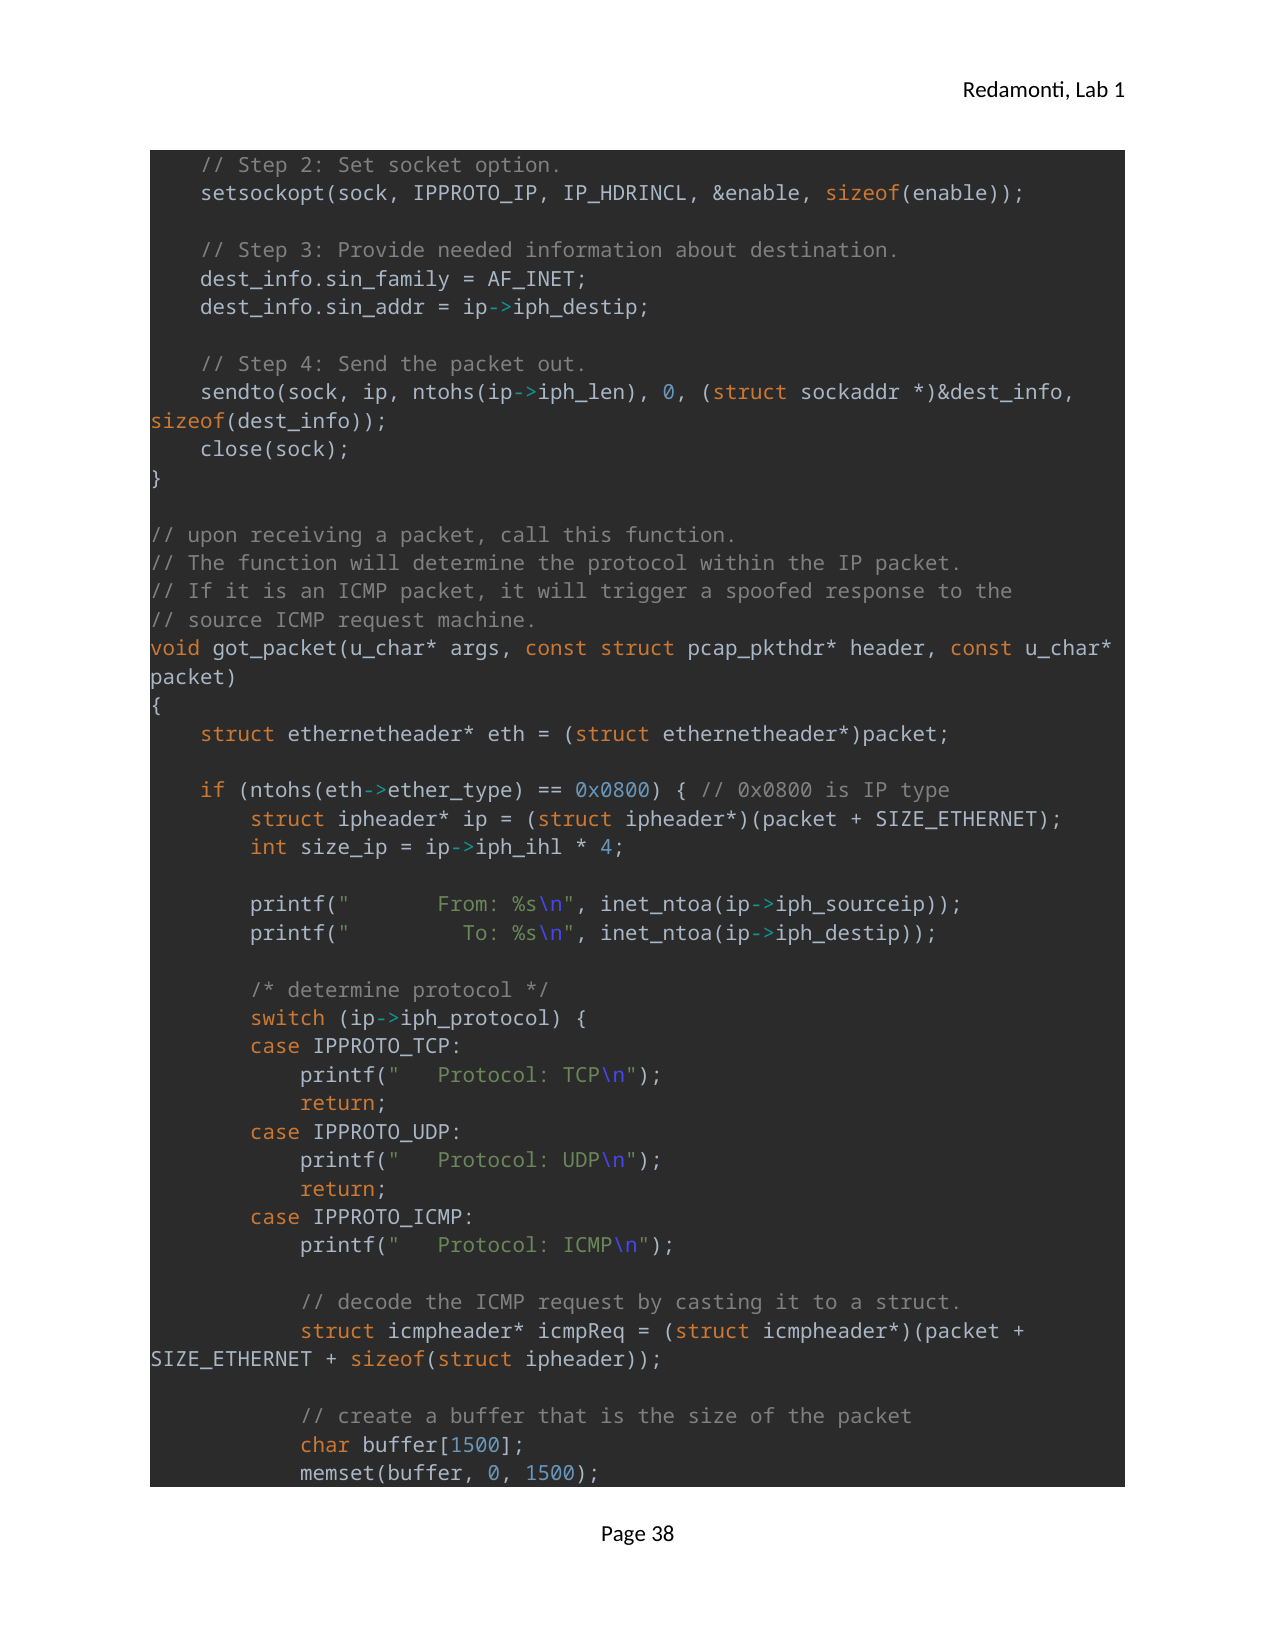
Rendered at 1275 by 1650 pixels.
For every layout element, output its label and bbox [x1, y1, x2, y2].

text [150, 150, 1125, 1487]
